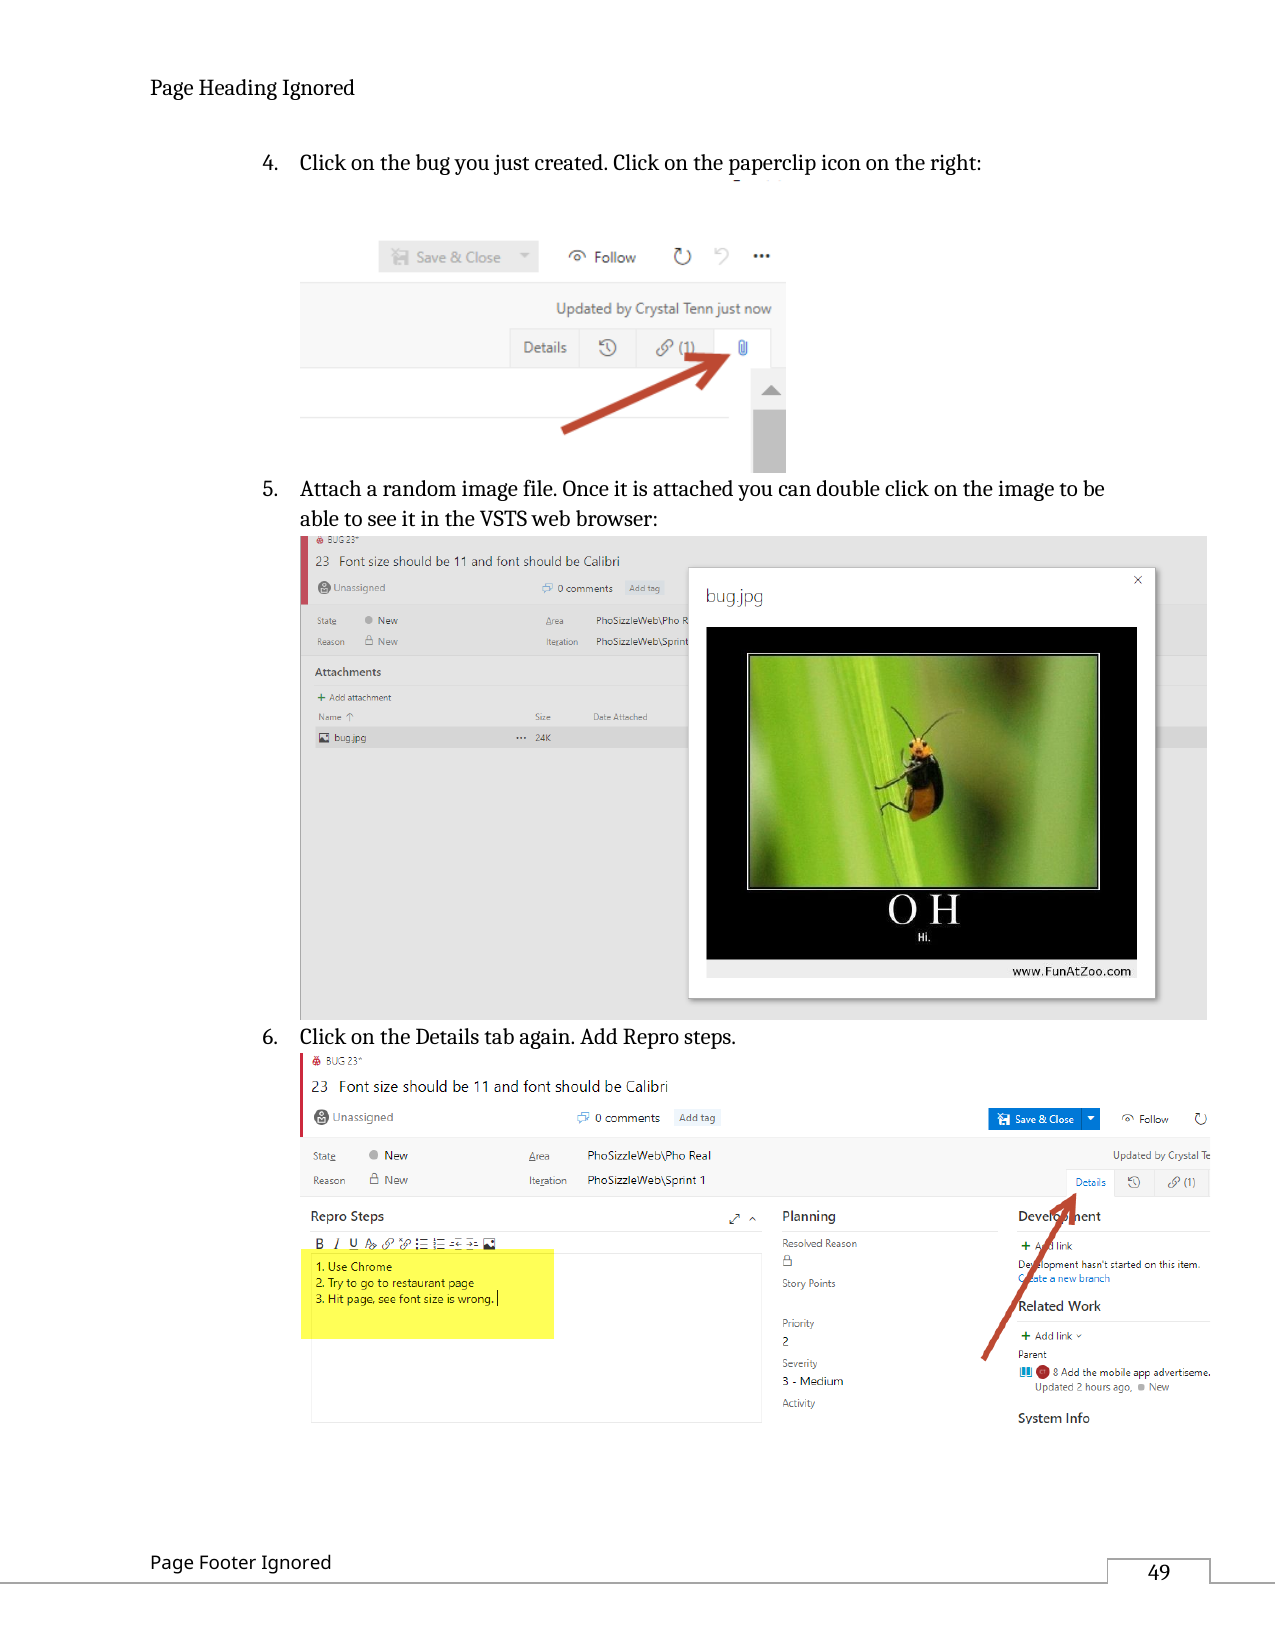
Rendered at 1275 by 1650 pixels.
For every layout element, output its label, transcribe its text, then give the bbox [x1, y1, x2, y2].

picture [300, 536, 1207, 1020]
picture [300, 1053, 1210, 1424]
picture [300, 180, 786, 473]
list Attach a random image file. Once it is attached you can double click on the image to be able to see it in the VSTS web browser: [262, 476, 1110, 533]
list Click on the bug you just created. Click on the paperclip icon on the right: [262, 150, 1110, 176]
list Click on the Details tab again. Add Repro steps. [262, 1024, 1110, 1050]
